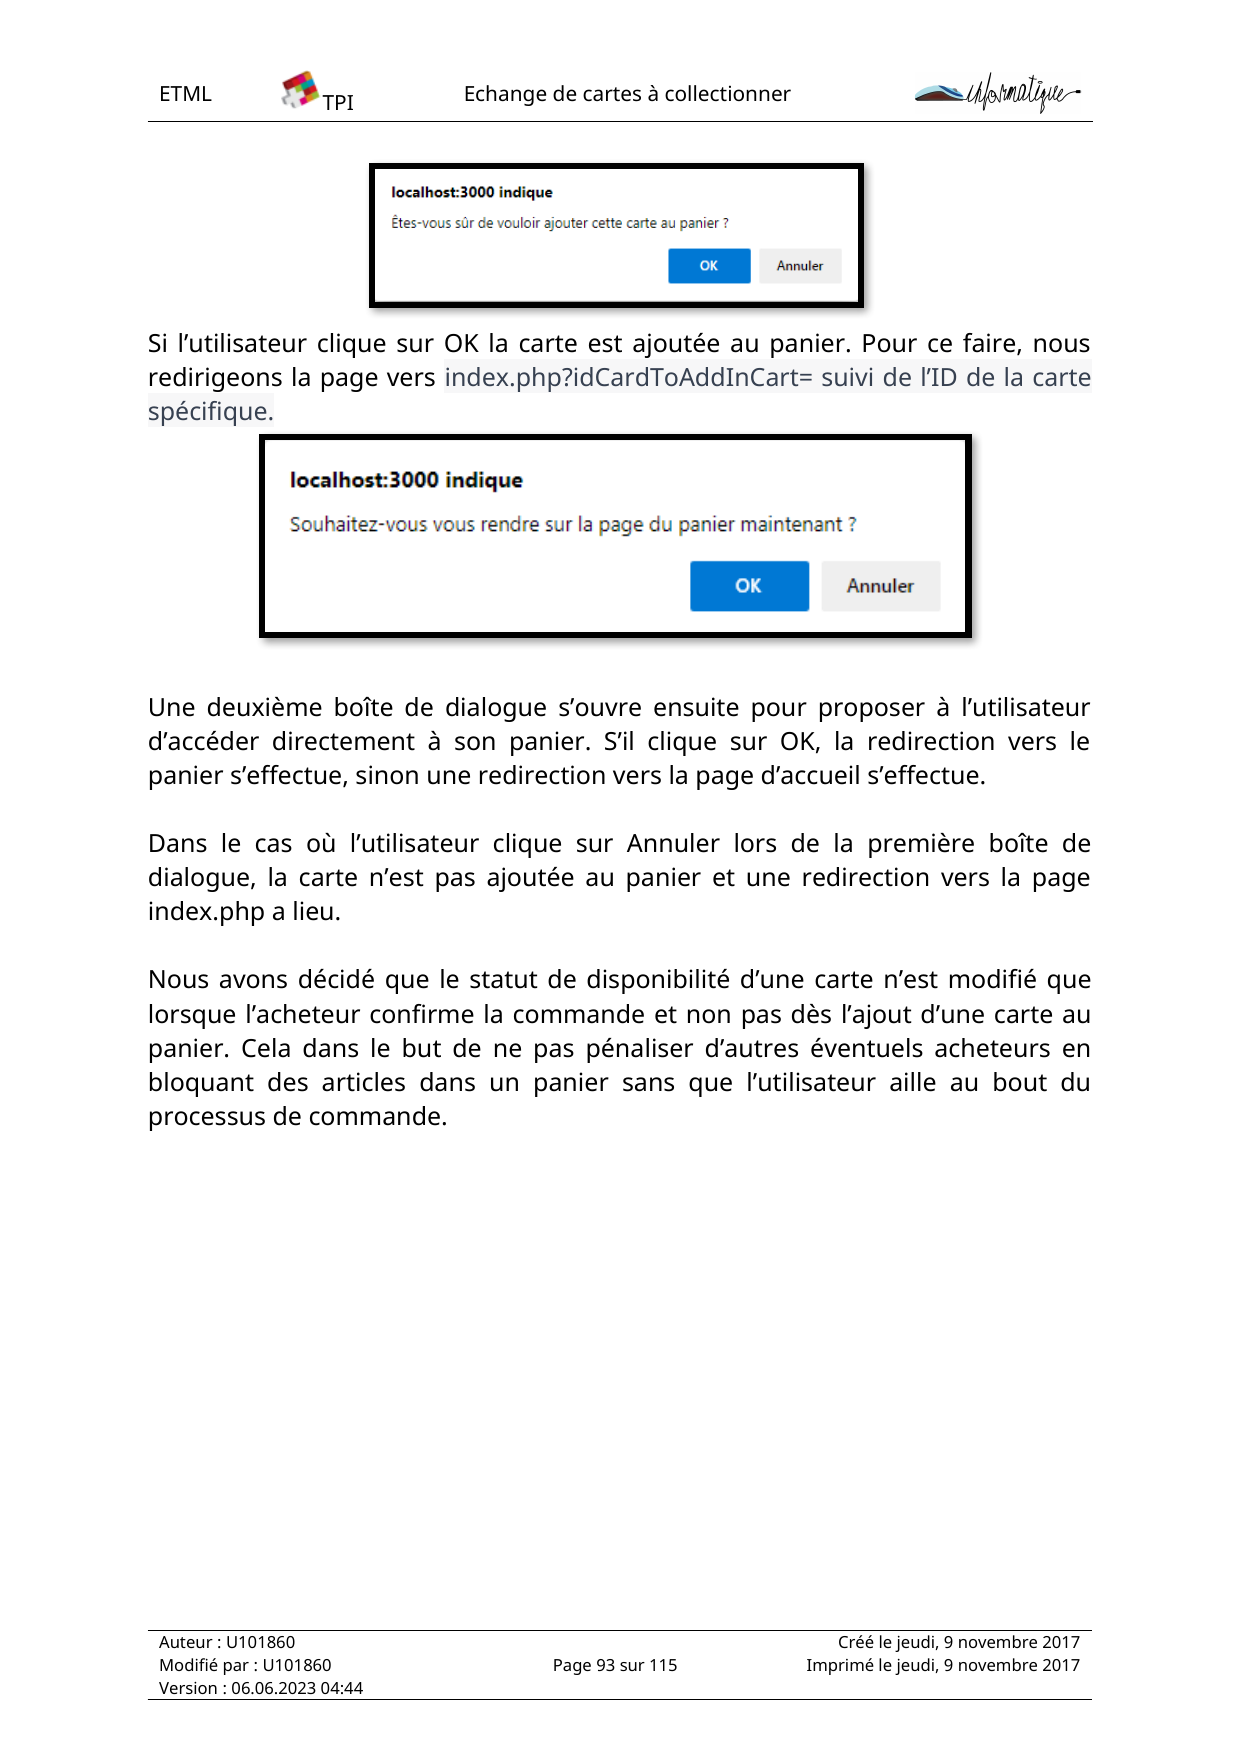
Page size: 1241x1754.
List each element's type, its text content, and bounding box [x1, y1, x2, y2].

picture [276, 69, 323, 111]
picture [265, 440, 965, 632]
text Si l’utilisateur clique sur OK la carte est ajoutée au panier. Pour ce faire, nous redirigeons la page vers index.php?idCardToAddInCart= suivi de l’ID de la carte spécifique. [148, 325, 1092, 427]
text Dans le cas où l’utilisateur clique sur Annuler lors de la première boîte de dialogue, la carte n’est pas ajoutée au panier et une redirection vers la page index.php a lieu. [148, 826, 1092, 928]
text Nous avons décidé que le statut de disponibilité d’une carte n’est modifié que lorsque l’acheteur confirme la commande et non pas dès l’ajout d’une carte au panier. Cela dans le but de ne pas pénaliser d’autres éventuels acheteurs en bloquant des articles dans un panier sans que l’utilisateur aille au bout du processus de commande. [148, 962, 1092, 1132]
text Une deuxième boîte de dialogue s’ouvre ensuite pour proposer à l’utilisateur d’accéder directement à son panier. S’il clique sur OK, la redirection vers le panier s’effectue, sinon une redirection vers la page d’accueil s’effectue. [148, 690, 1092, 792]
picture [375, 169, 858, 302]
